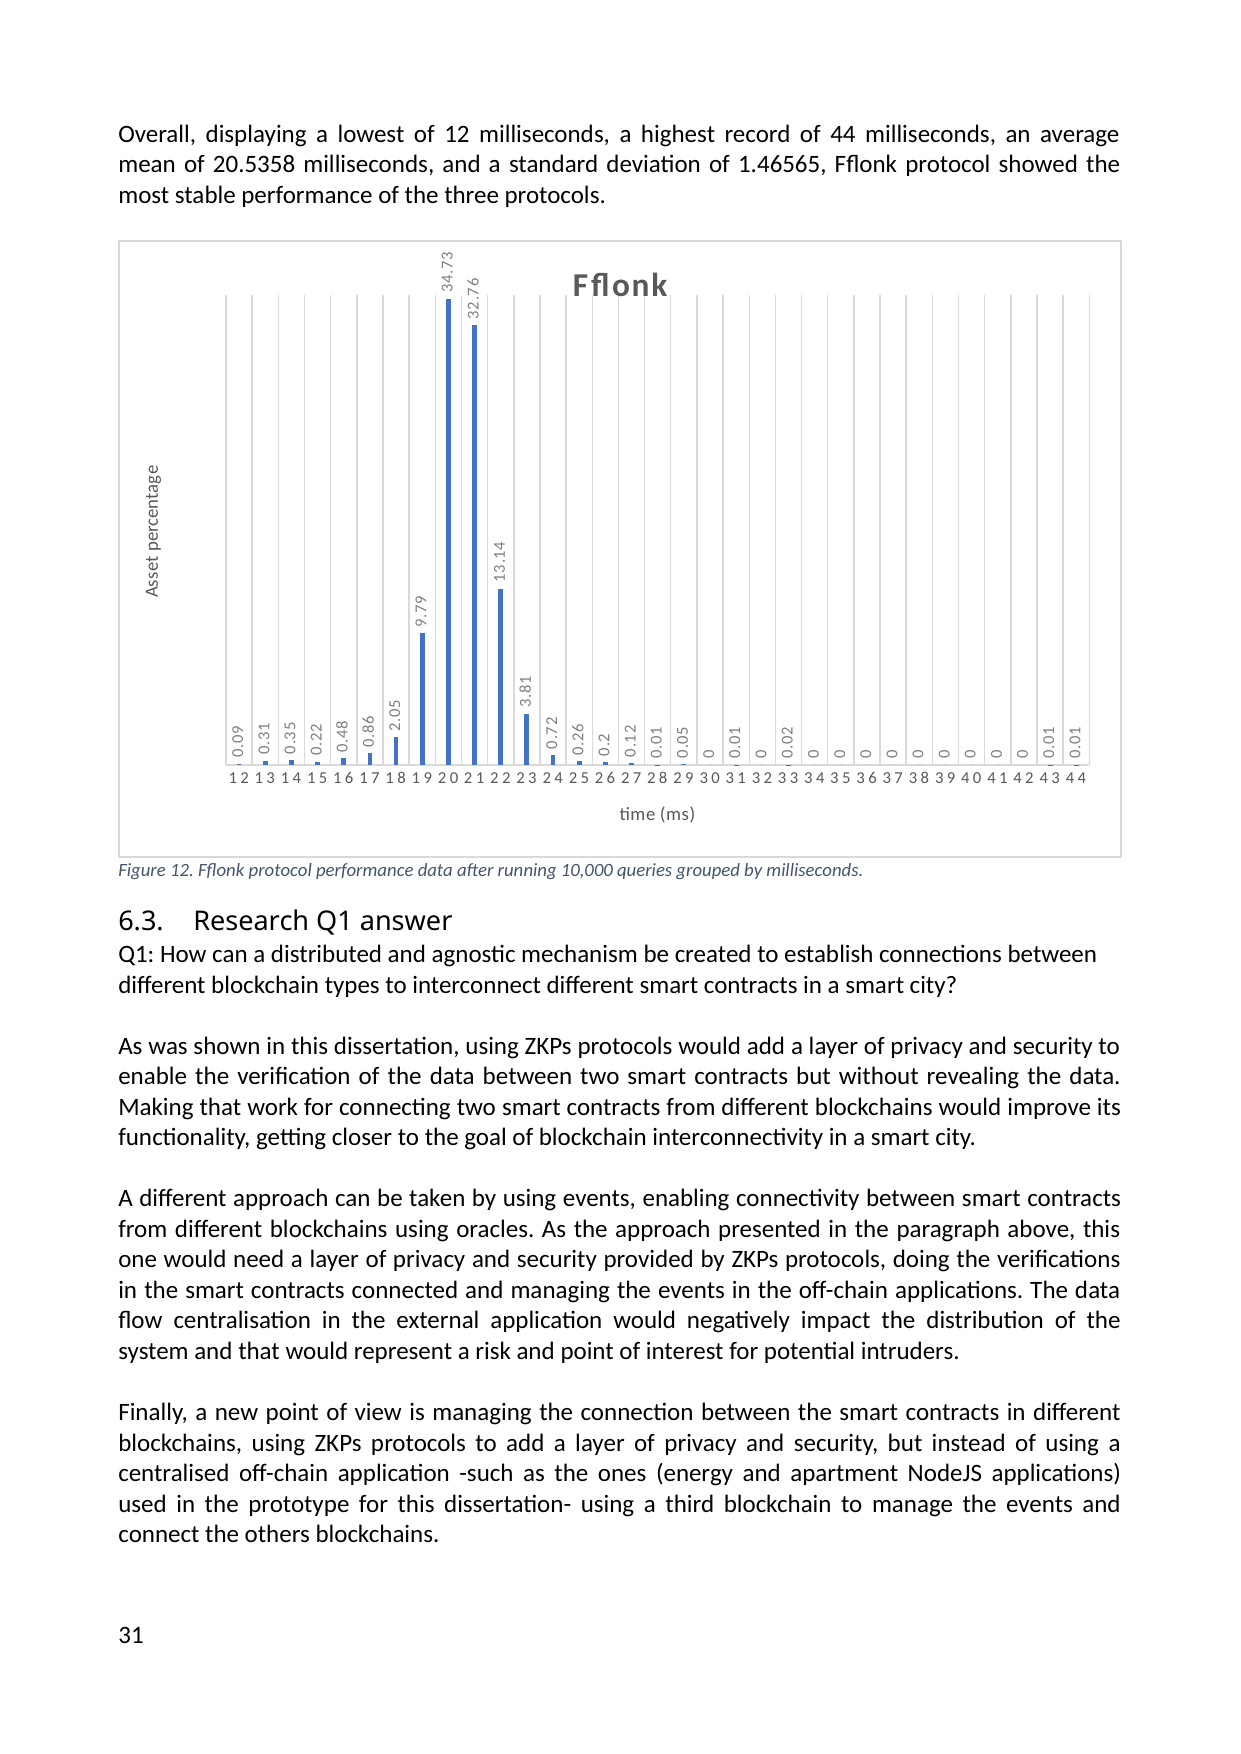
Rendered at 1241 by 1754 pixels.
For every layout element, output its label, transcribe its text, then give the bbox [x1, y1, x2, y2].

text A different approach can be taken by using events, enabling connectivity between smart contracts from different blockchains using oracles. As the approach presented in the paragraph above, this one would need a layer of privacy and security provided by ZKPs protocols, doing the verifications in the smart contracts connected and managing the events in the off-chain applications. The data flow centralisation in the external application would negatively impact the distribution of the system and that would represent a risk and point of interest for potential intruders. [118, 1182, 1122, 1366]
text As was shown in this dissertation, using ZKPs protocols would add a layer of privacy and security to enable the verification of the data between two smart contracts but without revealing the data. Making that work for connecting two smart contracts from different blockchains would improve its functionality, getting closer to the goal of blockchain interconnectivity in a smart city. [118, 1030, 1122, 1152]
text Overall, displaying a lowest of 12 milliseconds, a highest record of 44 milliseconds, an average mean of 20.5358 milliseconds, and a standard deviation of 1.46565, Fflonk protocol showed the most stable performance of the three protocols. [118, 118, 1122, 210]
subtitle Research Q1 answer [118, 901, 1122, 938]
text Q1: How can a distributed and agnostic mechanism be created to establish connections between different blockchain types to interconnect different smart contracts in a smart city? [118, 938, 1122, 999]
text Finally, a new point of view is managing the connection between the smart contracts in different blockchains, using ZKPs protocols to add a layer of privacy and security, but instead of using a centralised off-chain application -such as the ones (energy and apartment NodeJS applications) used in the prototype for this dissertation- using a third blockchain to manage the events and connect the others blockchains. [118, 1396, 1122, 1549]
